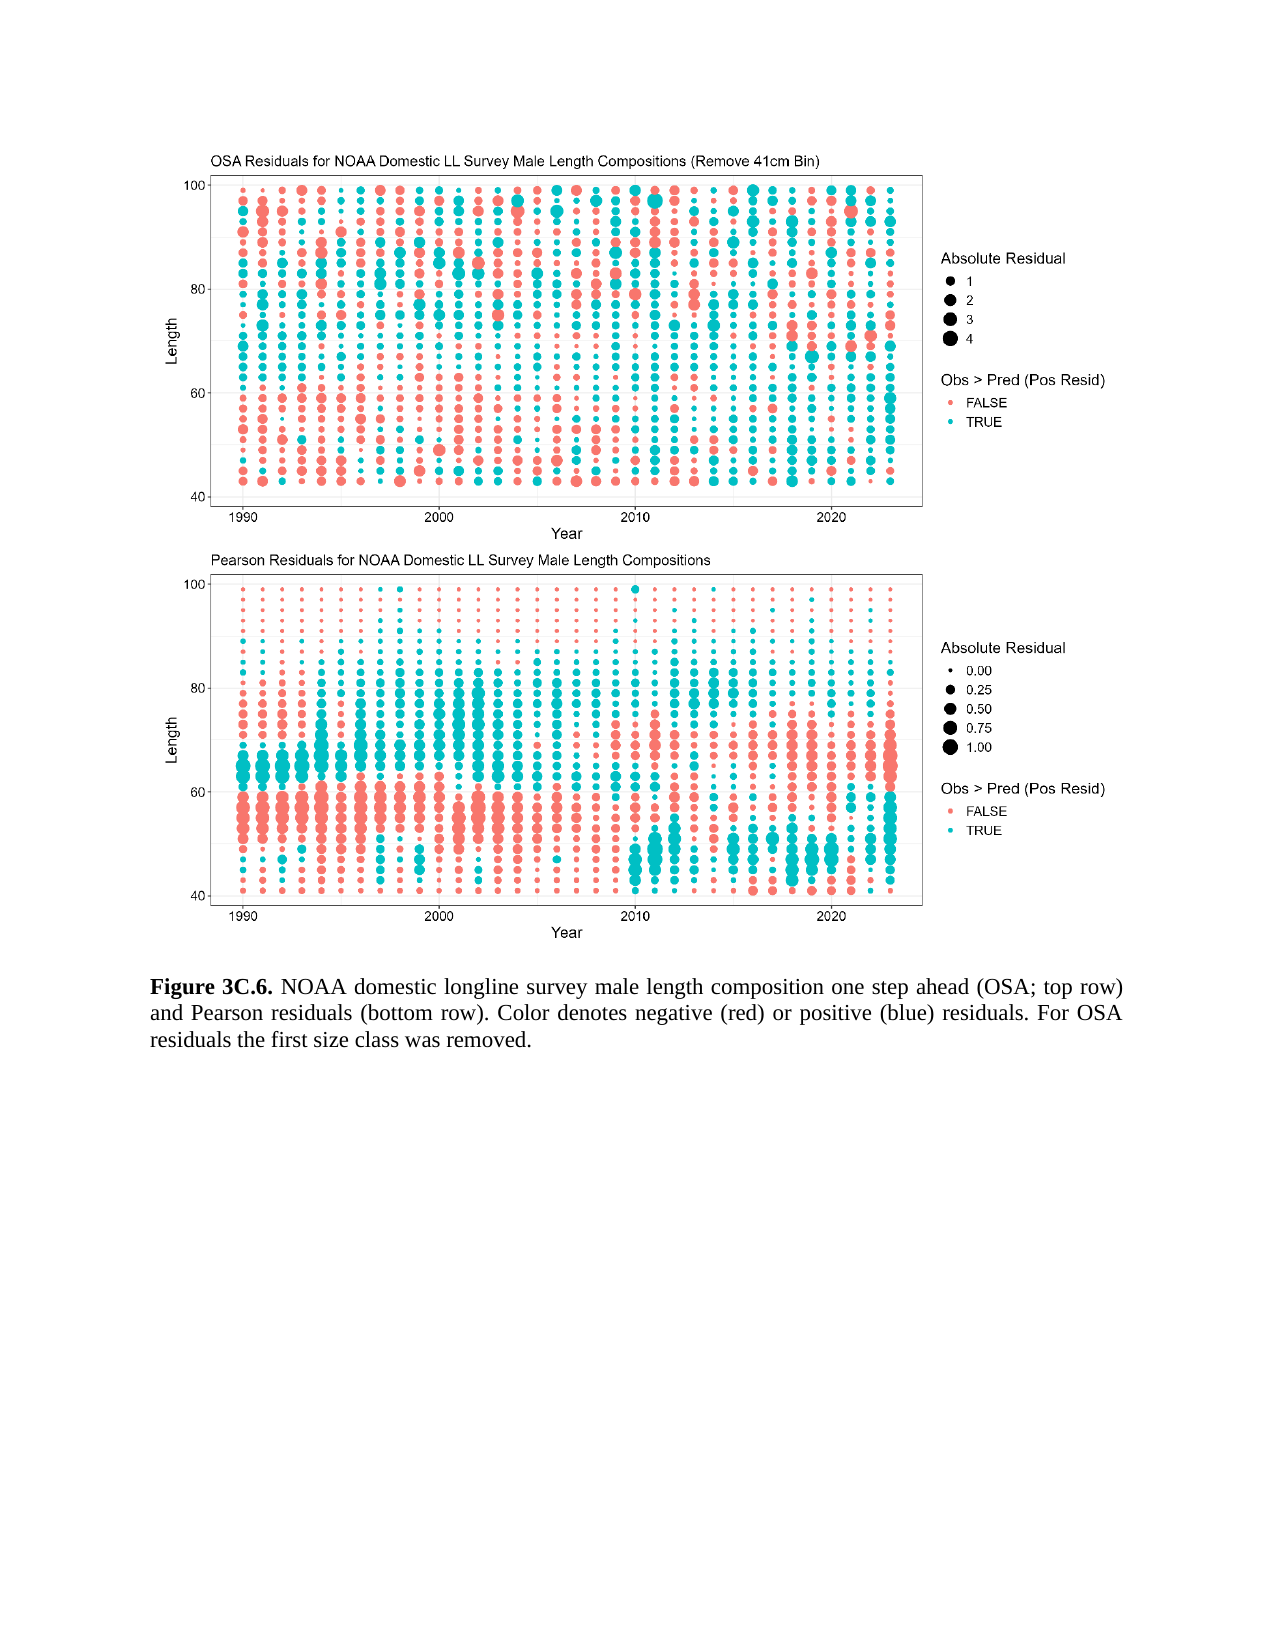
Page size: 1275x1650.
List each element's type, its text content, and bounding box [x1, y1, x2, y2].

text Figure 3C.6. NOAA domestic longline survey male length composition one step ahead (OSA; top row) and Pearson residuals (bottom row). Color denotes negative (red) or positive (blue) residuals. For OSA residuals the first size class was removed. [150, 973, 1125, 1052]
picture [159, 150, 1116, 947]
